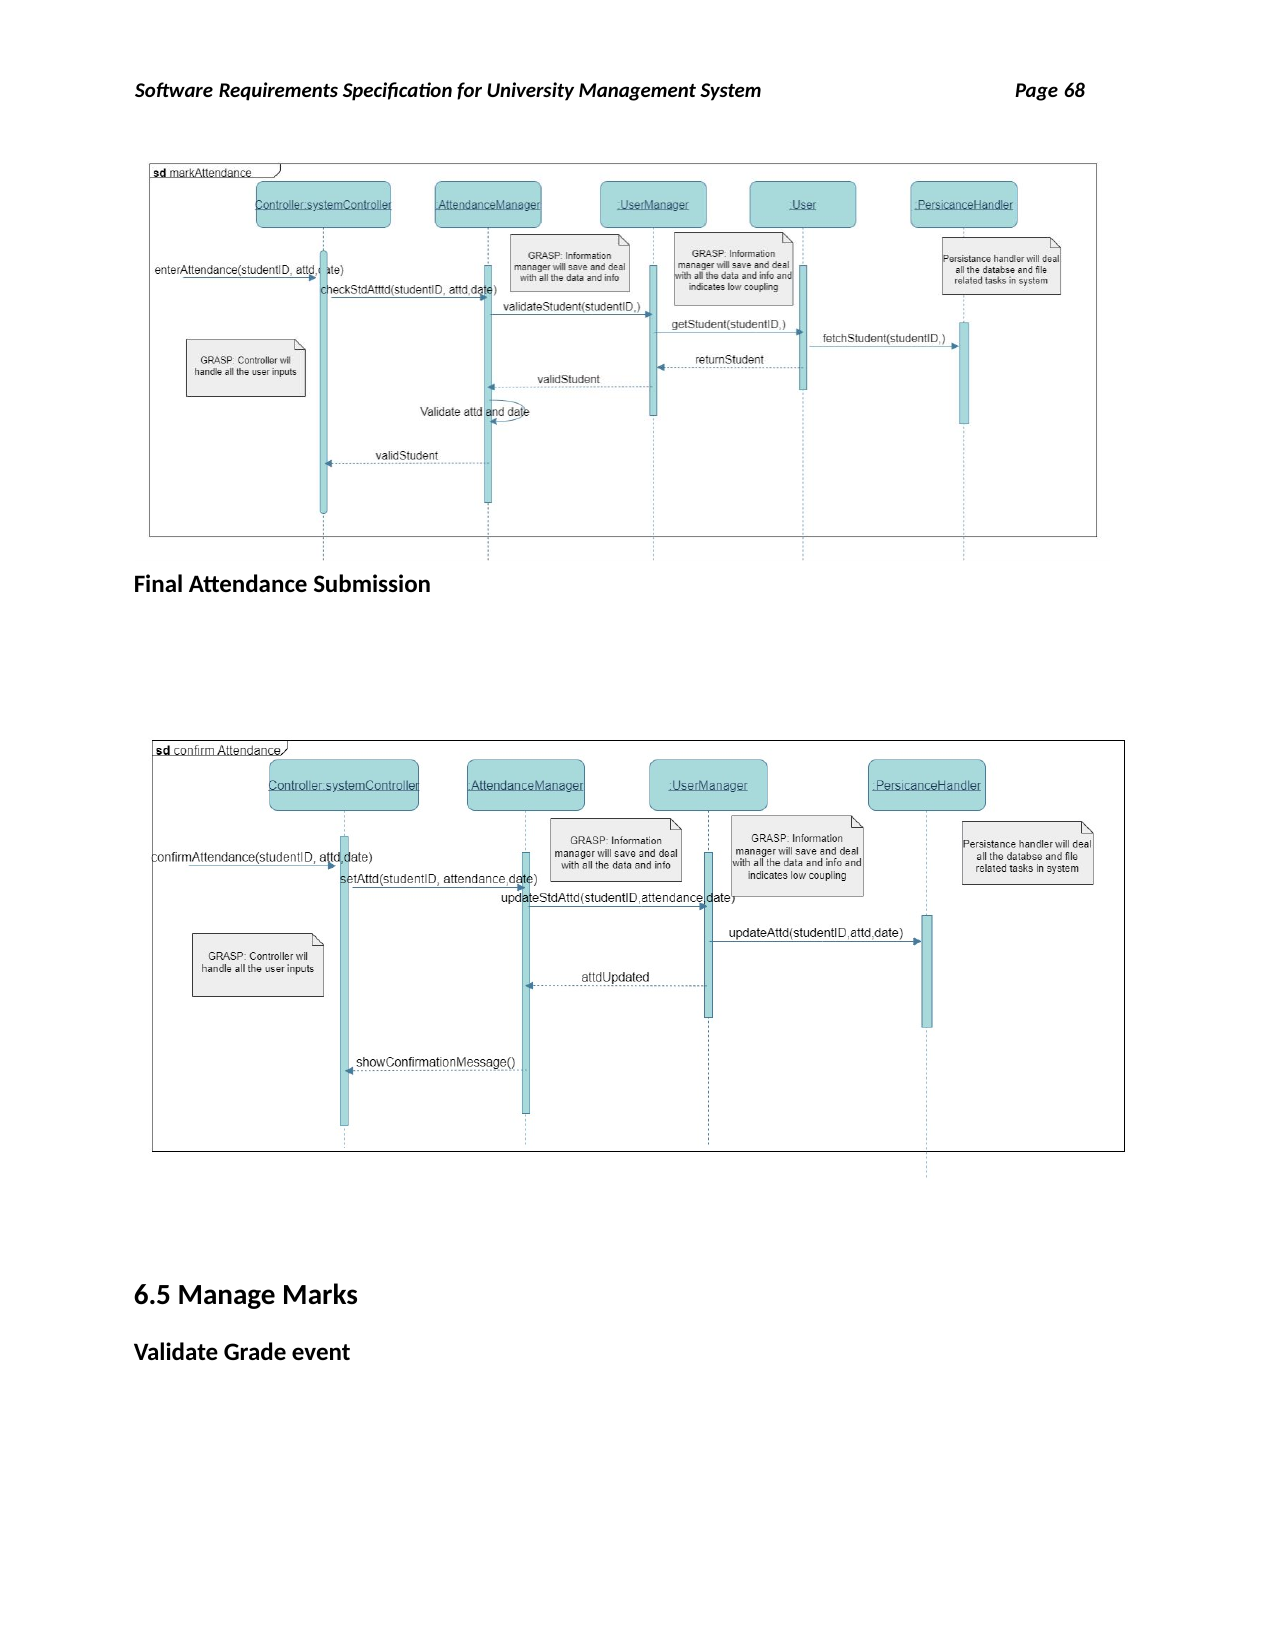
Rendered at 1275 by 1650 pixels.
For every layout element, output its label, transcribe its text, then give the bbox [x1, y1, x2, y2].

text Final Attendance Submission [133, 568, 469, 599]
picture [135, 150, 1110, 561]
subtitle 6.5 Manage Marks [133, 1276, 1148, 1312]
picture [135, 724, 1140, 1193]
text Validate Grade event [133, 1336, 469, 1367]
